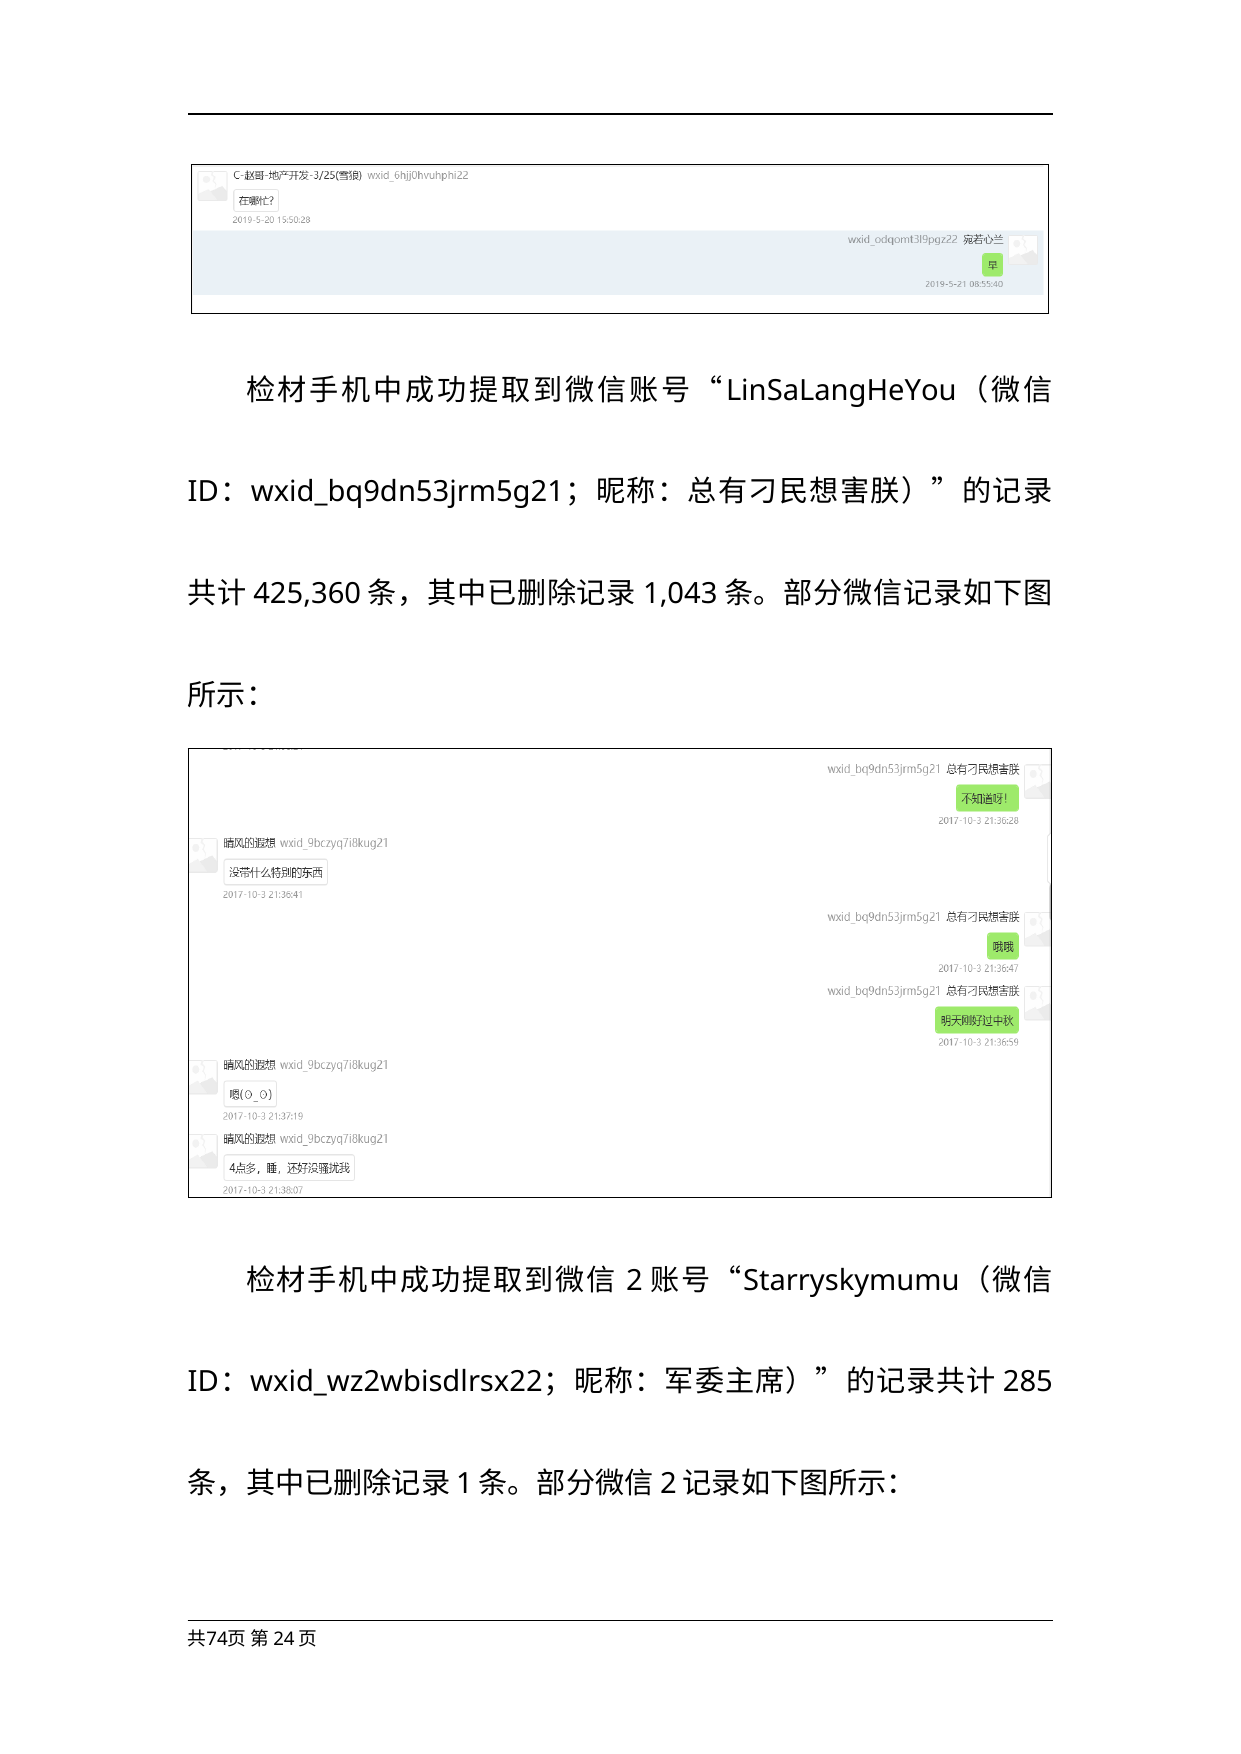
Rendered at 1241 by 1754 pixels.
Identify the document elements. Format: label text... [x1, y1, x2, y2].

picture [189, 749, 1051, 1197]
text 检材手机中成功提取到微信账号“LinSaLangHeYou（微信ID：wxid_bq9dn53jrm5g21；昵称：总有刁民想害朕）”的记录共计425,360条，其中已删除记录1,043条。部分微信记录如下图所示： [187, 353, 1053, 727]
text 检材手机中成功提取到微信 2账号“Starryskymumu（微信ID：wxid_wz2wbisdlrsx22；昵称：军委主席）”的记录共计285条，其中已删除记录1条。部分微信 2记录如下图所示： [187, 1243, 1053, 1515]
picture [192, 165, 1048, 313]
